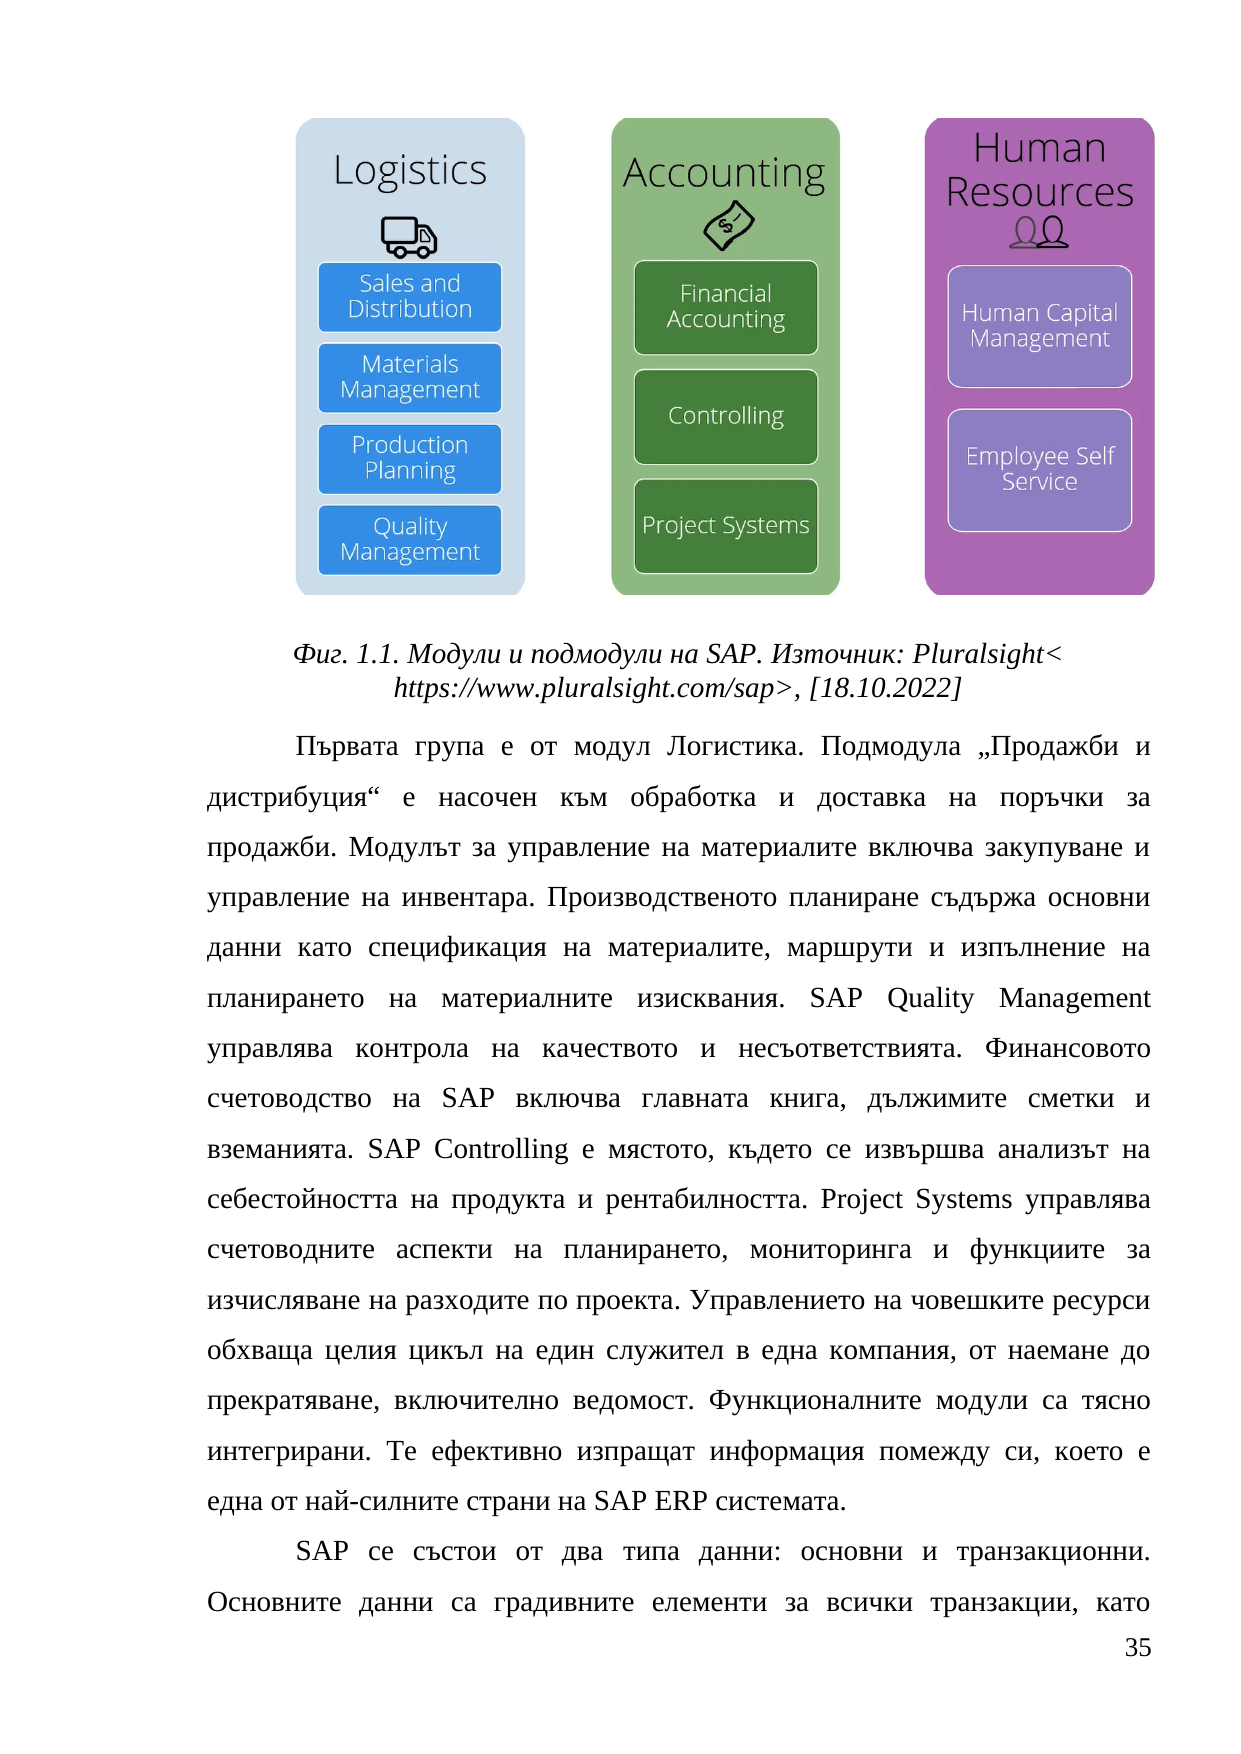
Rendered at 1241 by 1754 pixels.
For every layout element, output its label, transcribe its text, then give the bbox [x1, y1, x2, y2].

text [207, 1533, 1152, 1617]
title Фиг. 1.1. Модули и подмодули на SAP. Източник: Pluralsight< https://www.pluralsight.com/sap>, [18.10.2022] [266, 636, 1092, 703]
picture [295, 118, 1157, 595]
text Първата група е от модул Логистика. Подмодула „Продажби и дистрибуция“ е насочен към обработка и доставка на поръчки за продажби. Модулът за управление на материалите включва закупуване и управление на инвентара. Производственото планиране съдържа основни данни като спецификация на материалите, маршрути и изпълнение на планирането на материалните изисквания. SAP Quality Management управлява контрола на качеството и несъответствията. Финансовото счетоводство на SAP включва главната книга, дължимите сметки и вземанията. SAP Controlling е мястото, където се извършва анализът на себестойността на продукта и рентабилността. Project Systems управлява счетоводните аспекти на планирането, мониторинга и функциите за изчисляване на разходите по проекта. Управлението на човешките ресурси обхваща целия цикъл на един служител в една компания, от наемане до прекратяване, включително ведомост. Функционалните модули са тясно интегрирани. Те ефективно изпращат информация помежду си, което е една от най-силните страни на SAP ERP системата. [207, 728, 1152, 1517]
